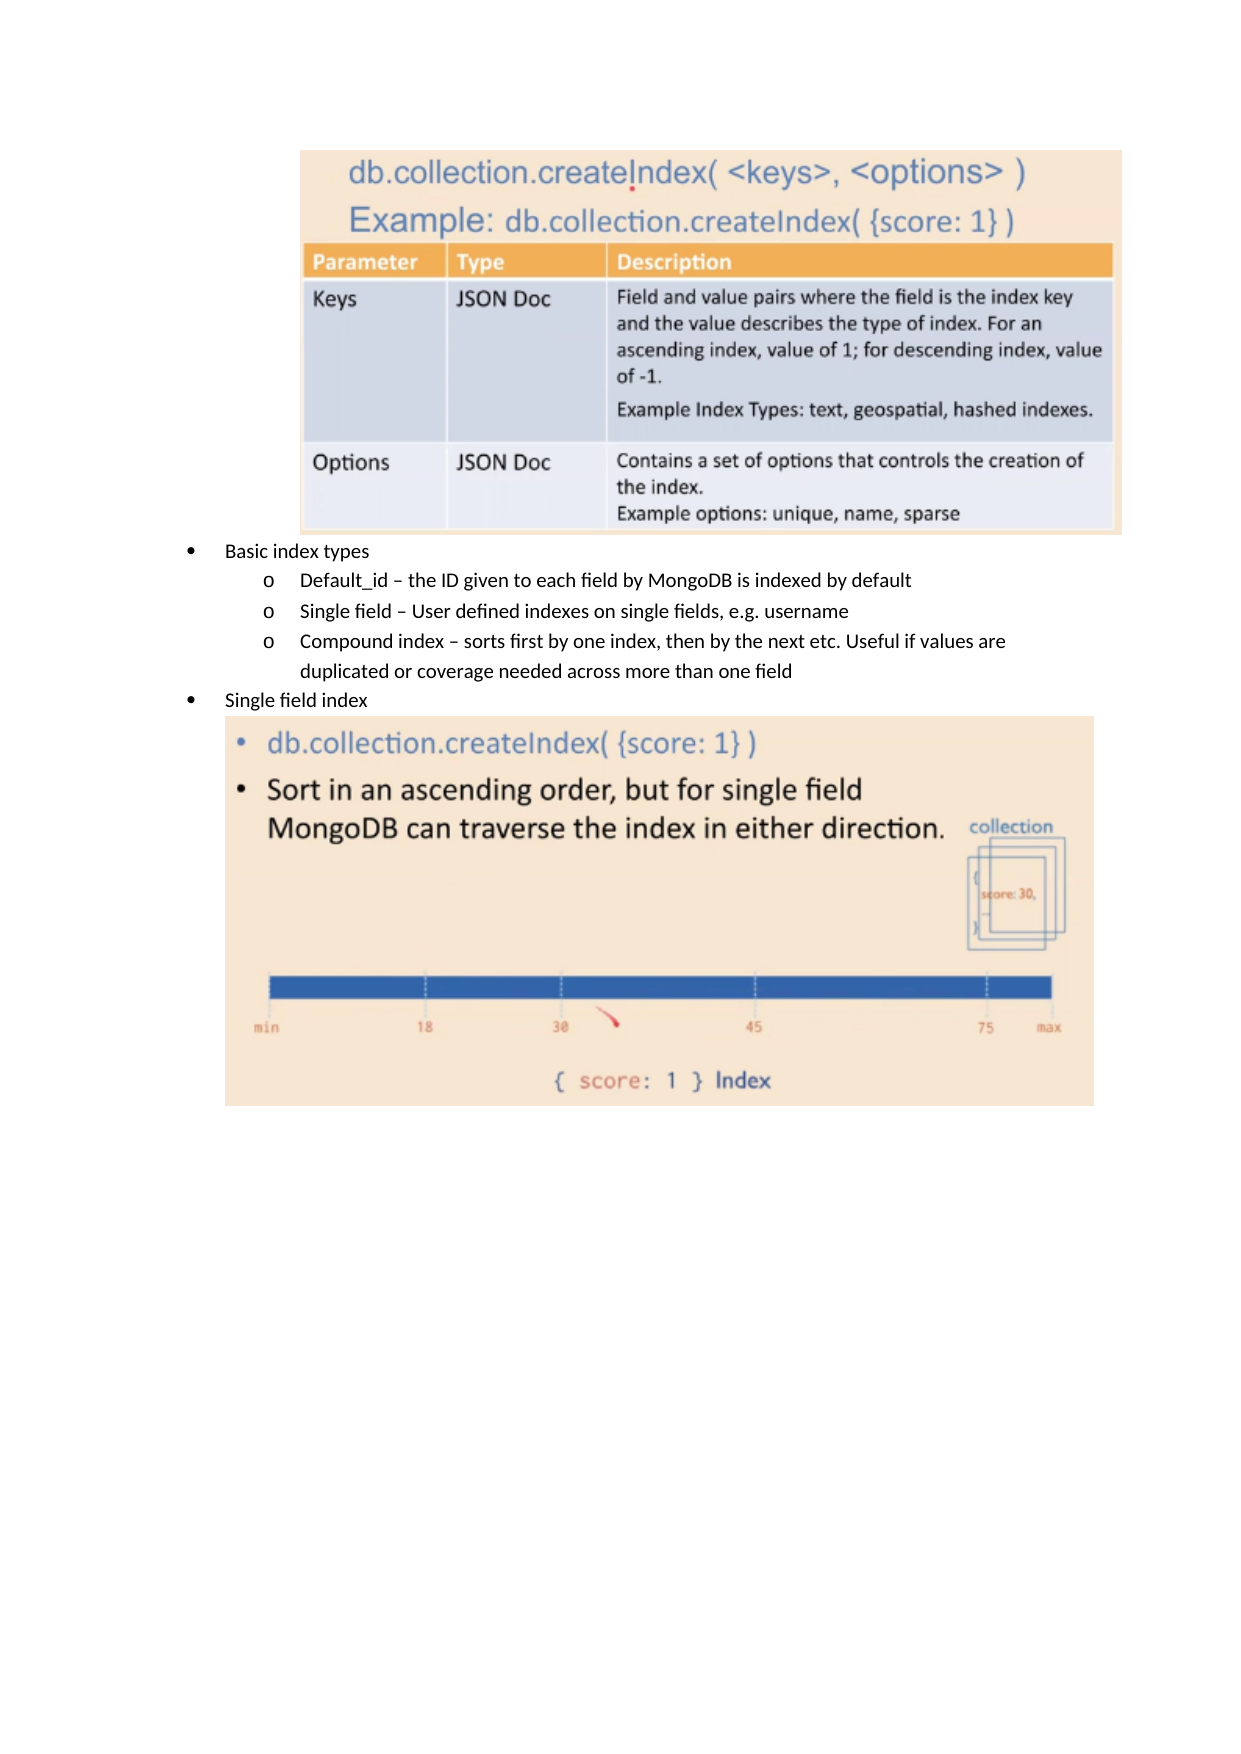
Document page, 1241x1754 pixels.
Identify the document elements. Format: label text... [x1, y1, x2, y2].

picture [225, 716, 1094, 1106]
list Basic index types [187, 538, 1090, 564]
list Default_id – the ID given to each field by MongoDB is indexed by default [262, 567, 1090, 594]
list Compound index – sorts first by one index, then by the next etc. Useful if values are duplicated or coverage needed across more than one field [262, 628, 1090, 684]
list Single field index [187, 688, 1090, 713]
picture [300, 150, 1122, 535]
list Single field – User defined indexes on single fields, e.g. username [262, 598, 1090, 624]
